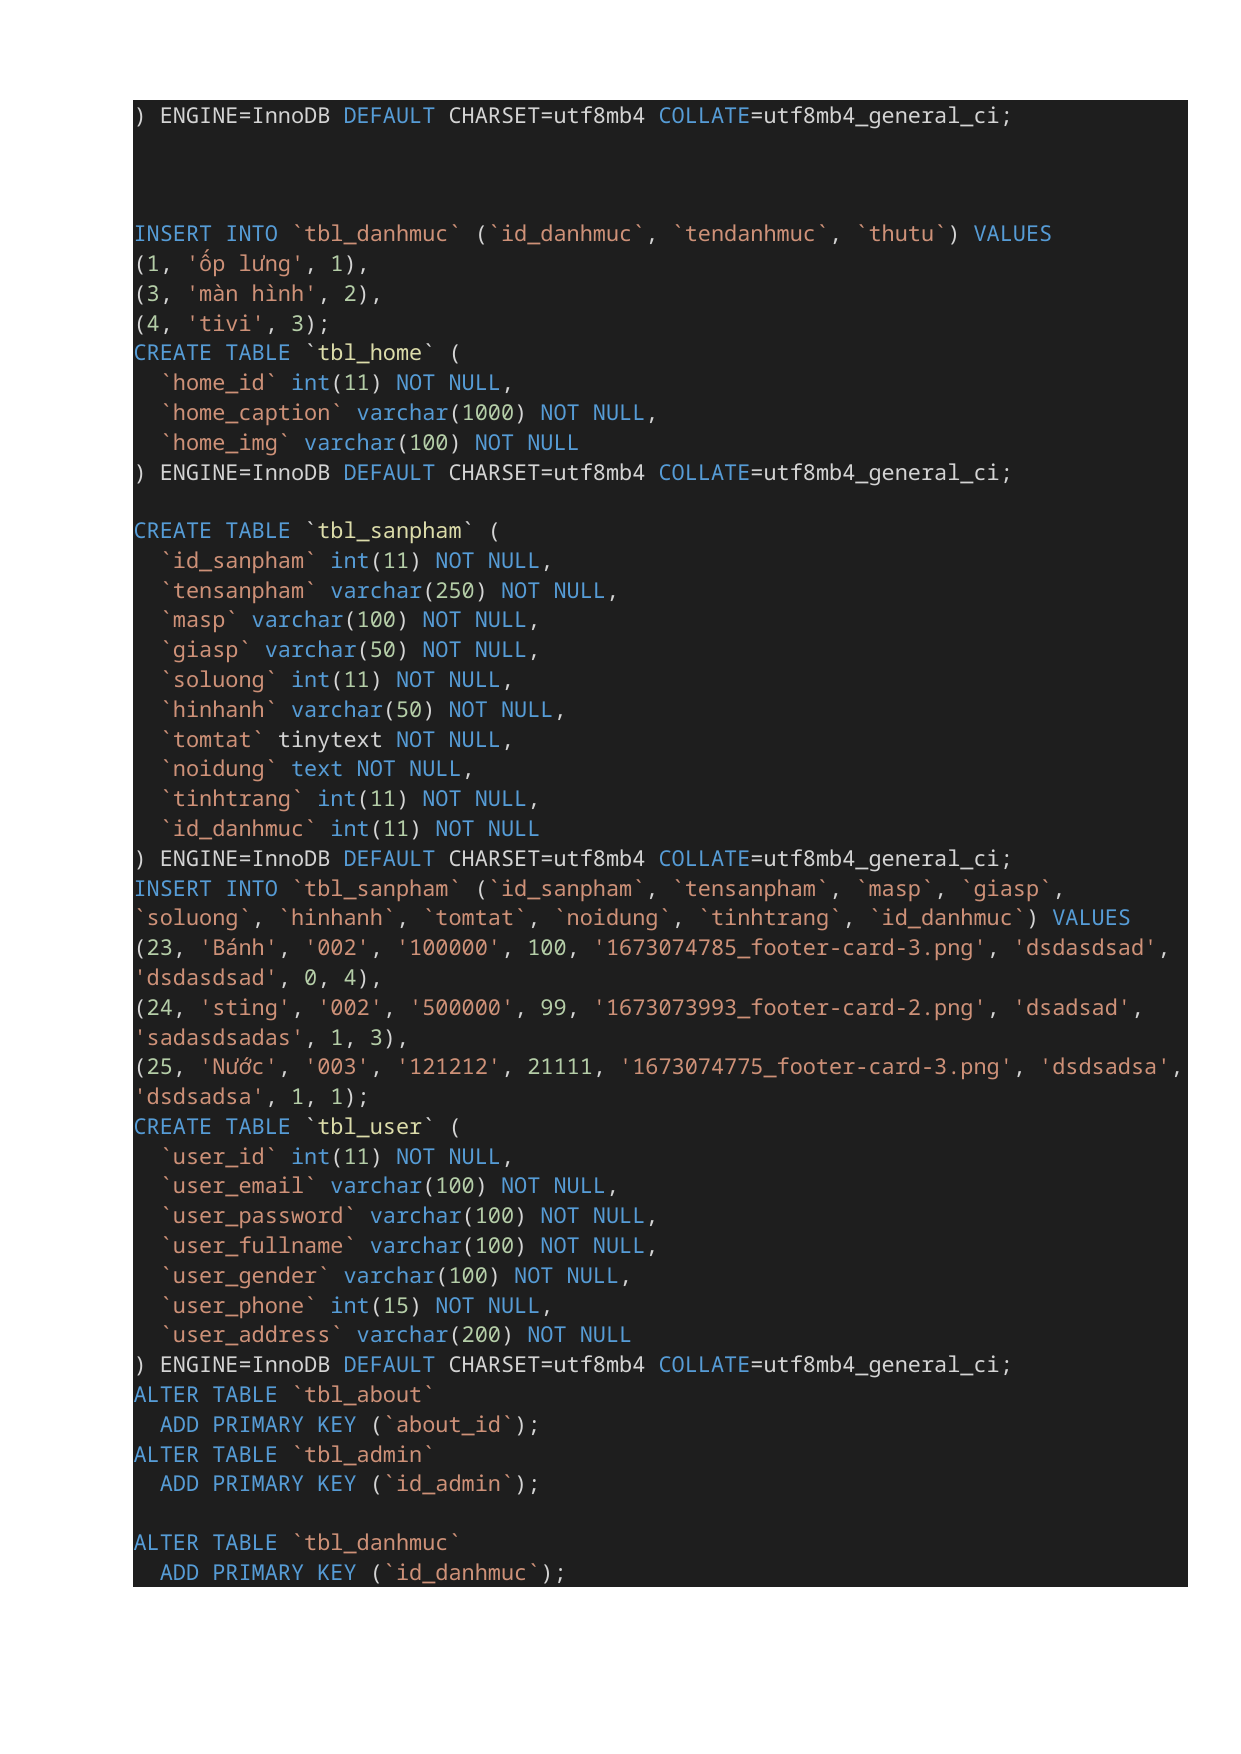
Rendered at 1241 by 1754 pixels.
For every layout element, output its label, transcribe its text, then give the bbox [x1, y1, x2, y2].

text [133, 100, 1188, 130]
text `user_address` varchar(200) NOT NULL [133, 1319, 1188, 1349]
text ) ENGINE=InnoDB DEFAULT CHARSET=utf8mb4 COLLATE=utf8mb4_general_ci; [133, 1349, 1188, 1379]
text ) ENGINE=InnoDB DEFAULT CHARSET=utf8mb4 COLLATE=utf8mb4_general_ci; [133, 457, 1188, 486]
text (3, 'màn hình', 2), [133, 278, 1188, 308]
text CREATE TABLE `tbl_user` ( [133, 1111, 1188, 1141]
text (1, 'ốp lưng', 1), [133, 248, 1188, 278]
text CREATE TABLE `tbl_home` ( [133, 337, 1188, 367]
text ADD PRIMARY KEY (`about_id`); [133, 1409, 1188, 1439]
text `user_password` varchar(100) NOT NULL, [133, 1200, 1188, 1230]
text ADD PRIMARY KEY (`id_admin`); [133, 1468, 1188, 1498]
text `id_danhmuc` int(11) NOT NULL [133, 813, 1188, 843]
text ADD PRIMARY KEY (`id_danhmuc`); [133, 1557, 1188, 1587]
text `user_email` varchar(100) NOT NULL, [133, 1171, 1188, 1200]
text (25, 'Nước', '003', '121212', 21111, '1673074775_footer-card-3.png', 'dsdsadsa', 'dsdsadsa', 1, 1); [133, 1051, 1188, 1111]
text `hinhanh` varchar(50) NOT NULL, [133, 694, 1188, 724]
text `user_gender` varchar(100) NOT NULL, [133, 1260, 1188, 1290]
text `tinhtrang` int(11) NOT NULL, [133, 783, 1188, 813]
text ) ENGINE=InnoDB DEFAULT CHARSET=utf8mb4 COLLATE=utf8mb4_general_ci; [133, 843, 1188, 873]
text INSERT INTO `tbl_danhmuc` (`id_danhmuc`, `tendanhmuc`, `thutu`) VALUES [133, 218, 1188, 248]
text `masp` varchar(100) NOT NULL, [133, 604, 1188, 634]
text `home_img` varchar(100) NOT NULL [133, 427, 1188, 457]
text CREATE TABLE `tbl_sanpham` ( [133, 515, 1188, 545]
text `noidung` text NOT NULL, [133, 753, 1188, 783]
text `user_phone` int(15) NOT NULL, [133, 1290, 1188, 1319]
text `home_id` int(11) NOT NULL, [133, 367, 1188, 397]
text ALTER TABLE `tbl_admin` [133, 1439, 1188, 1468]
text INSERT INTO `tbl_sanpham` (`id_sanpham`, `tensanpham`, `masp`, `giasp`, `soluong`, `hinhanh`, `tomtat`, `noidung`, `tinhtrang`, `id_danhmuc`) VALUES [133, 873, 1188, 932]
text ALTER TABLE `tbl_danhmuc` [133, 1527, 1188, 1557]
text (23, 'Bánh', '002', '100000', 100, '1673074785_footer-card-3.png', 'dsdasdsad', 'dsdasdsad', 0, 4), [133, 932, 1188, 992]
text `id_sanpham` int(11) NOT NULL, [133, 545, 1188, 575]
text `soluong` int(11) NOT NULL, [133, 664, 1188, 694]
text `user_fullname` varchar(100) NOT NULL, [133, 1230, 1188, 1260]
text (24, 'sting', '002', '500000', 99, '1673073993_footer-card-2.png', 'dsadsad', 'sadasdsadas', 1, 3), [133, 992, 1188, 1051]
text `giasp` varchar(50) NOT NULL, [133, 634, 1188, 664]
text (4, 'tivi', 3); [133, 308, 1188, 337]
text `tensanpham` varchar(250) NOT NULL, [133, 575, 1188, 604]
text `tomtat` tinytext NOT NULL, [133, 724, 1188, 753]
text ALTER TABLE `tbl_about` [133, 1379, 1188, 1409]
text `user_id` int(11) NOT NULL, [133, 1141, 1188, 1171]
text `home_caption` varchar(1000) NOT NULL, [133, 397, 1188, 427]
